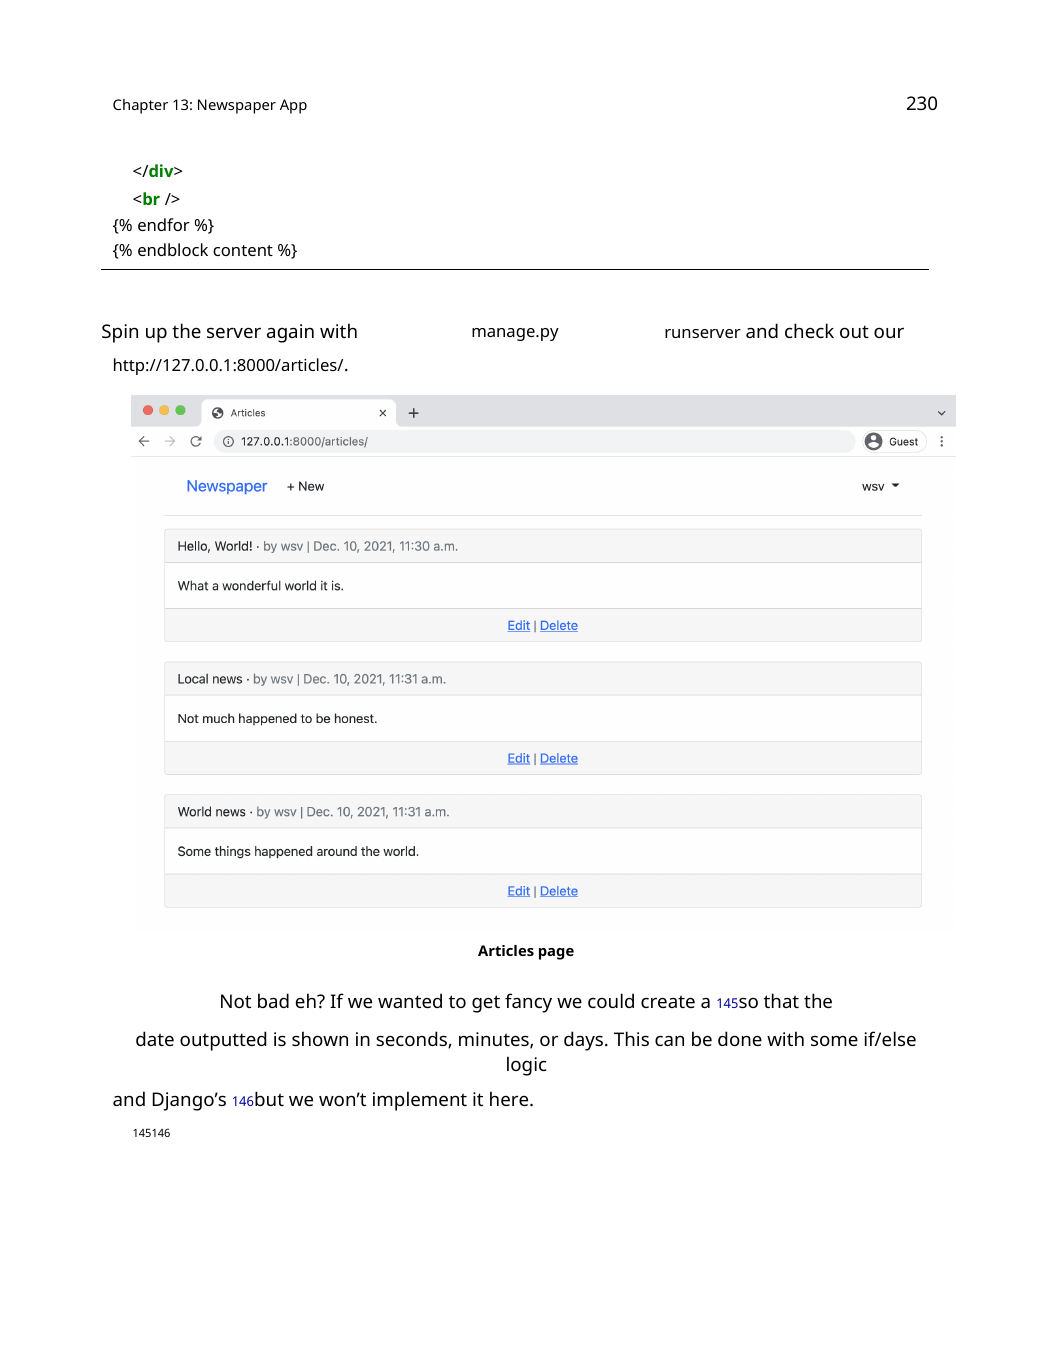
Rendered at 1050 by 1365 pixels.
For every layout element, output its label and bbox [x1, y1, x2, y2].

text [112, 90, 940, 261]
picture [131, 395, 956, 931]
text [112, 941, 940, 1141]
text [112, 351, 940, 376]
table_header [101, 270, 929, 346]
